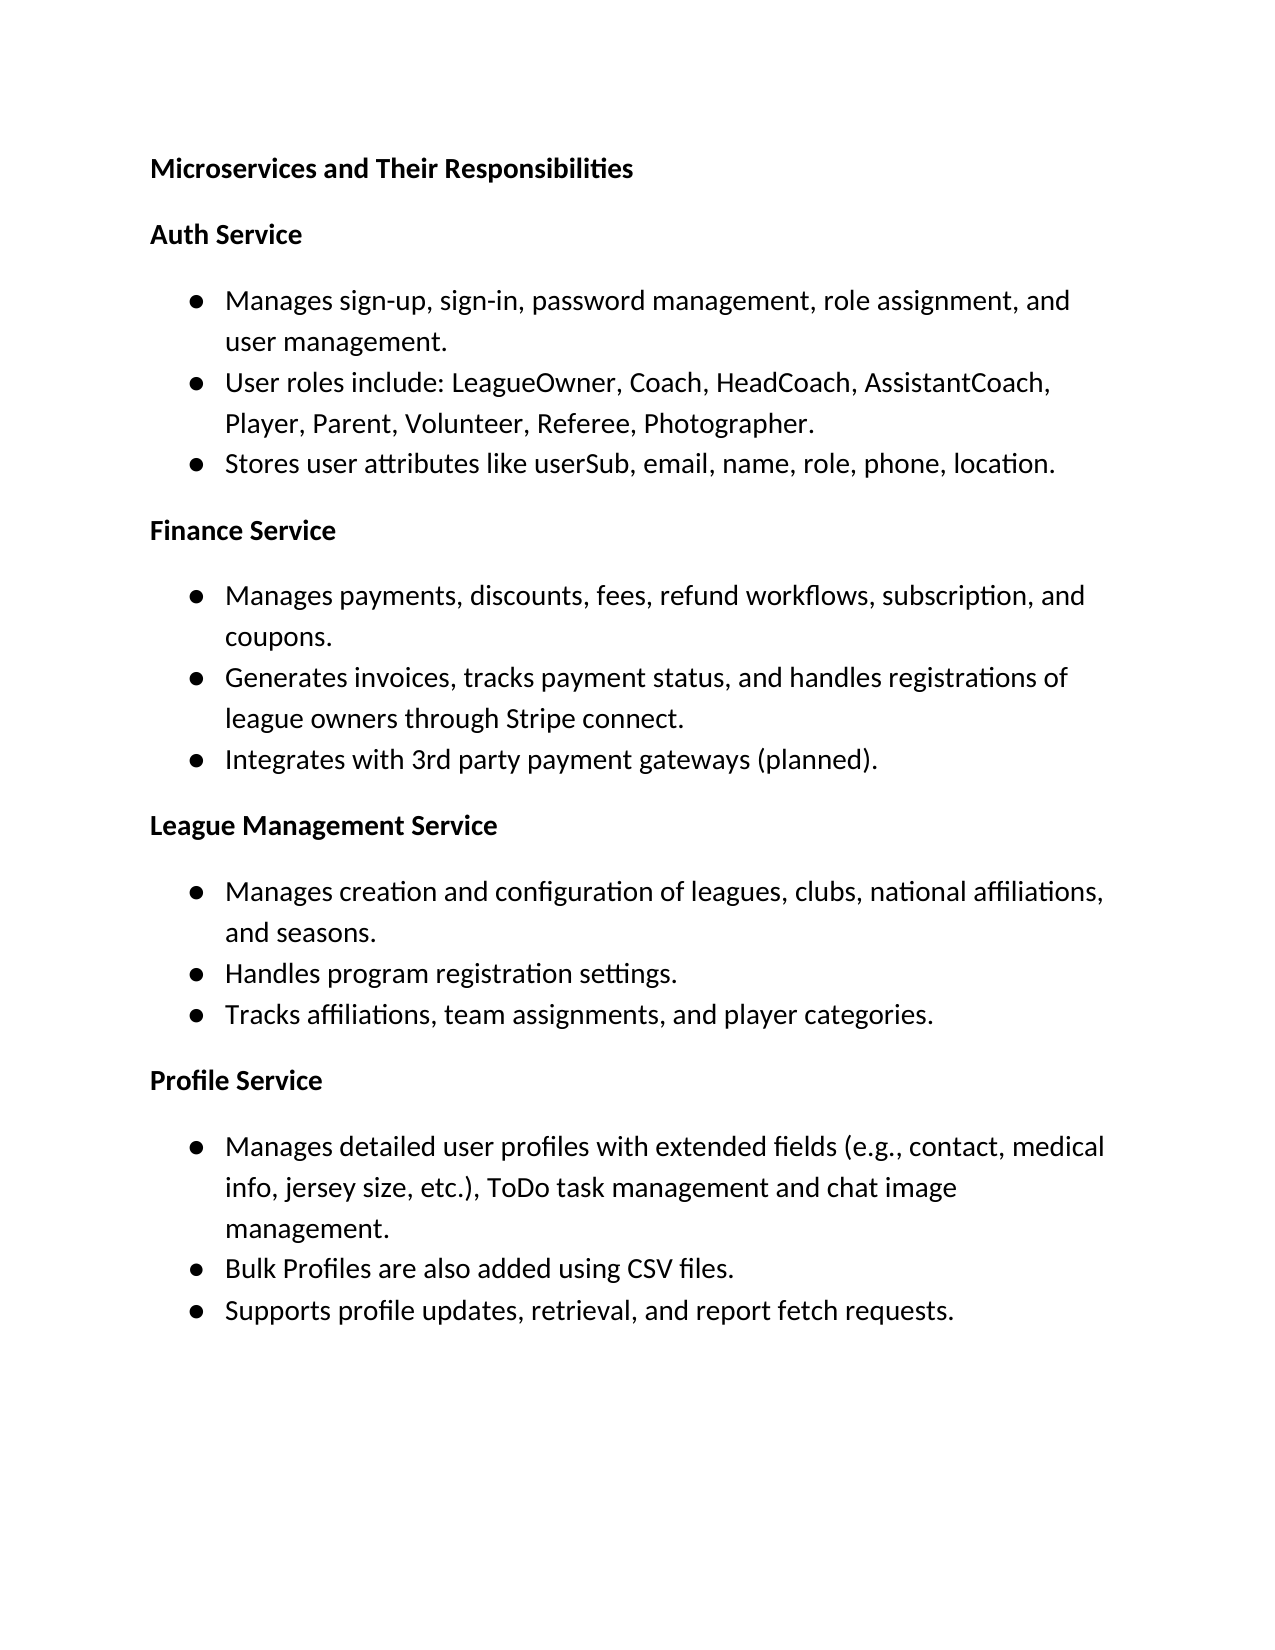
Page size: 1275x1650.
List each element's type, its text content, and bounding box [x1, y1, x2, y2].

list Stores user attributes like userSub, email, name, role, phone, location. [187, 446, 1125, 481]
subtitle Finance Service [150, 512, 1125, 547]
list User roles include: LeagueOwner, Coach, HeadCoach, AssistantCoach, Player, Parent, Volunteer, Referee, Photographer. [187, 364, 1125, 440]
subtitle Profile Service [150, 1062, 1125, 1097]
list Manages creation and configuration of leagues, clubs, national affiliations, and seasons. [187, 873, 1125, 950]
list Handles program registration settings. [187, 955, 1125, 991]
list Generates invoices, tracks payment status, and handles registrations of league owners through Stripe connect. [187, 659, 1125, 736]
list Bulk Profiles are also added using CSV files. [187, 1251, 1125, 1286]
list Manages payments, discounts, fees, refund workflows, subscription, and coupons. [187, 577, 1125, 654]
list Supports profile updates, retrieval, and report fetch requests. [187, 1292, 1125, 1327]
list Tracks affiliations, team assignments, and player categories. [187, 996, 1125, 1032]
list Manages detailed user profiles with extended fields (e.g., contact, medical info, jersey size, etc.), ToDo task management and chat image management. [187, 1128, 1125, 1245]
subtitle League Management Service [150, 807, 1125, 843]
list Manages sign-up, sign-in, password management, role assignment, and user management. [187, 282, 1125, 358]
subtitle Microservices and Their Responsibilities [150, 150, 1125, 186]
list Integrates with 3rd party payment gateways (planned). [187, 741, 1125, 777]
subtitle Auth Service [150, 216, 1125, 252]
